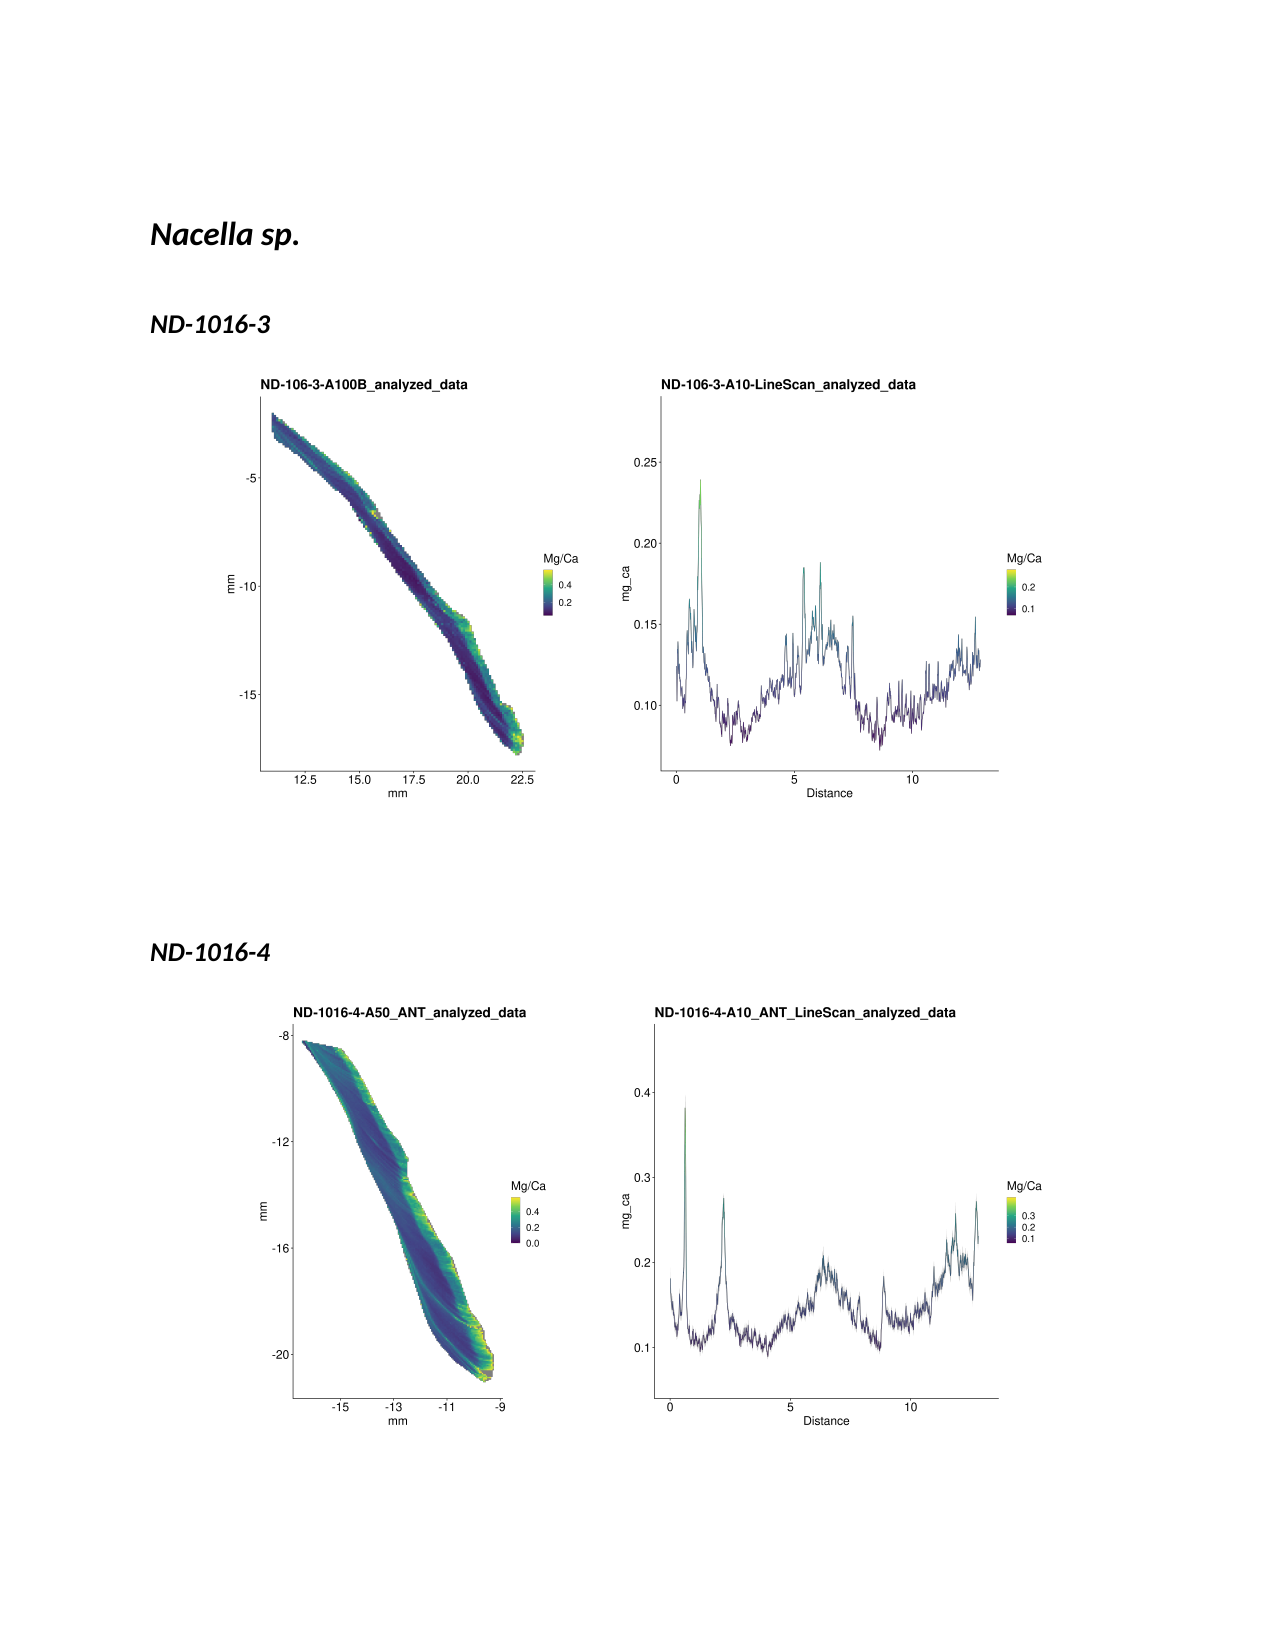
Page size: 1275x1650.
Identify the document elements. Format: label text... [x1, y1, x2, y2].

subtitle ND-1016-4 [150, 935, 1125, 968]
subtitle ND-1016-3 [150, 307, 1125, 340]
picture [187, 375, 1046, 804]
picture [187, 1003, 1046, 1432]
subtitle Nacella sp. [150, 212, 1125, 253]
